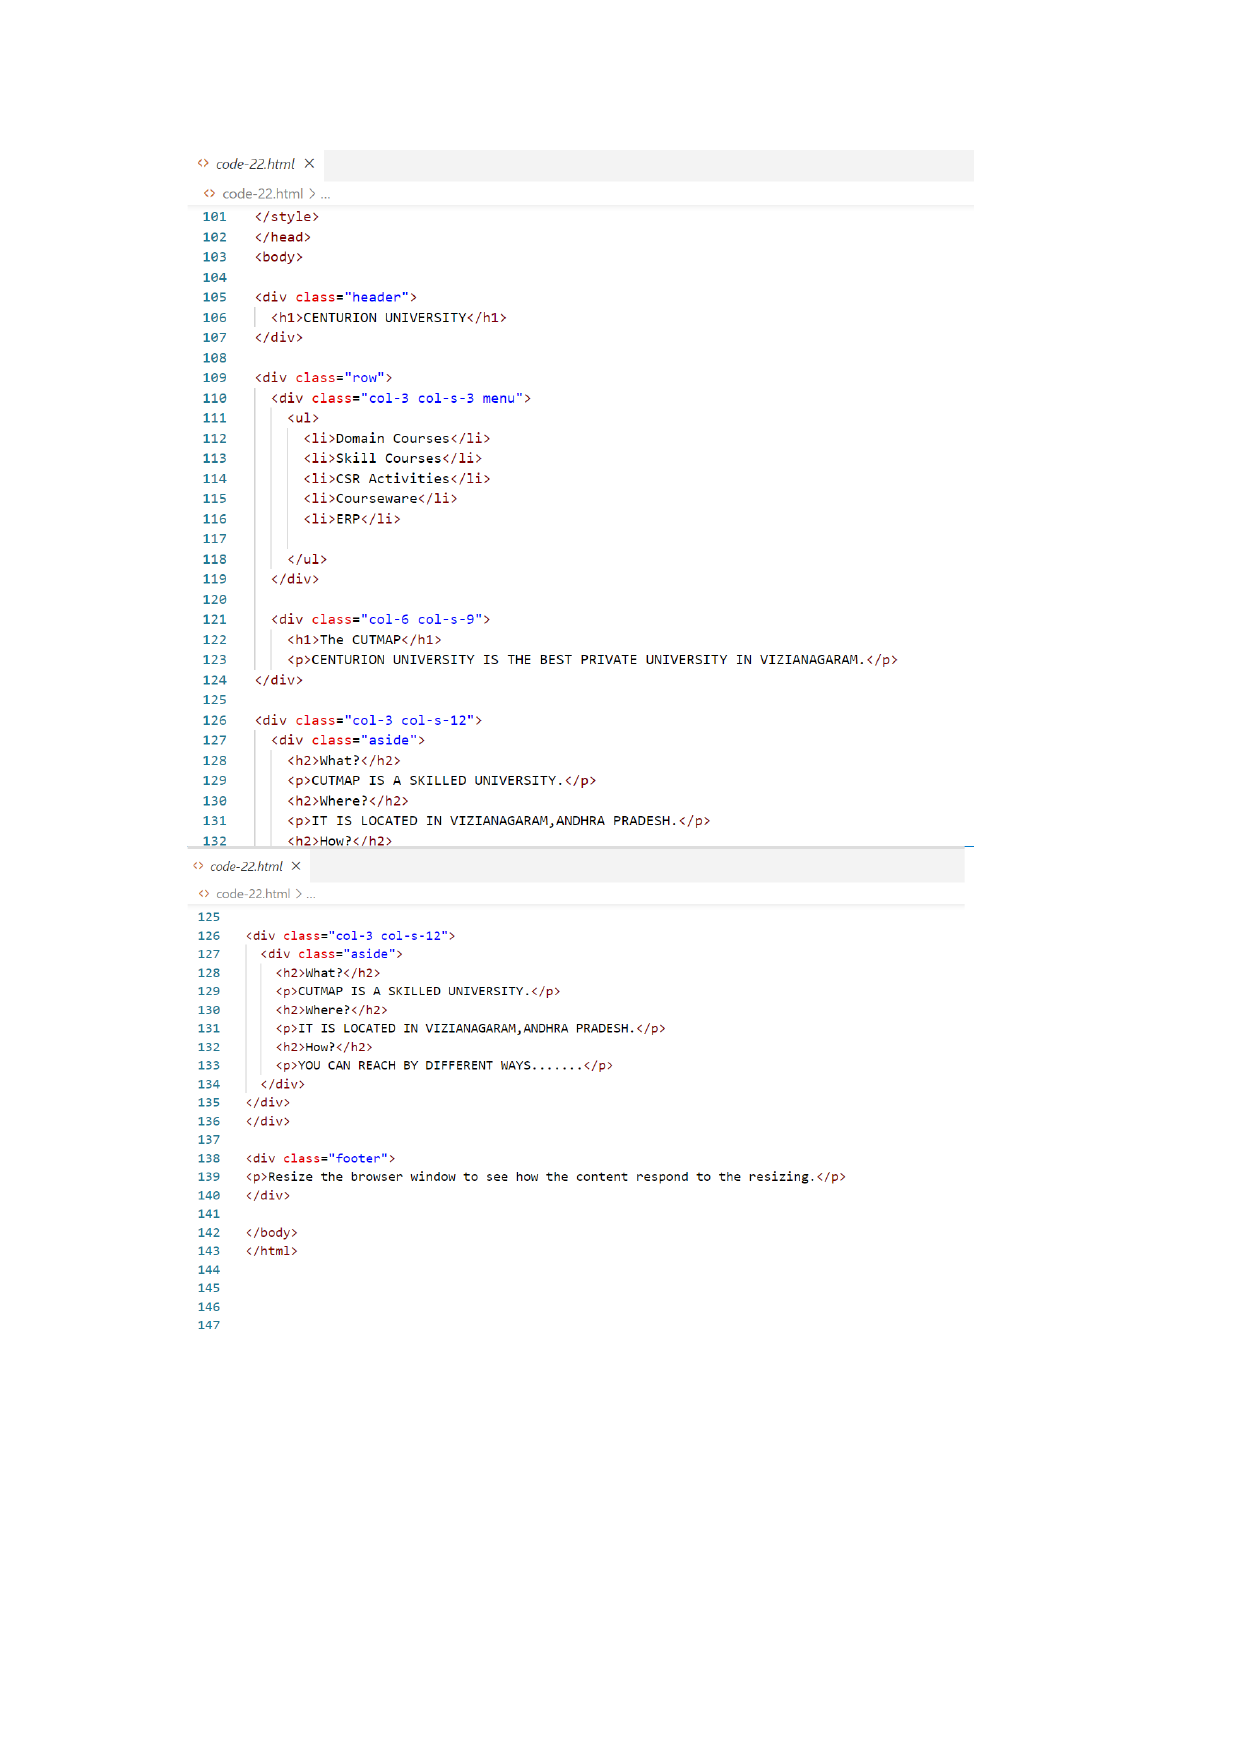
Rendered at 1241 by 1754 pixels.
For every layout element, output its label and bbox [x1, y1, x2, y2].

picture [187, 150, 974, 1360]
